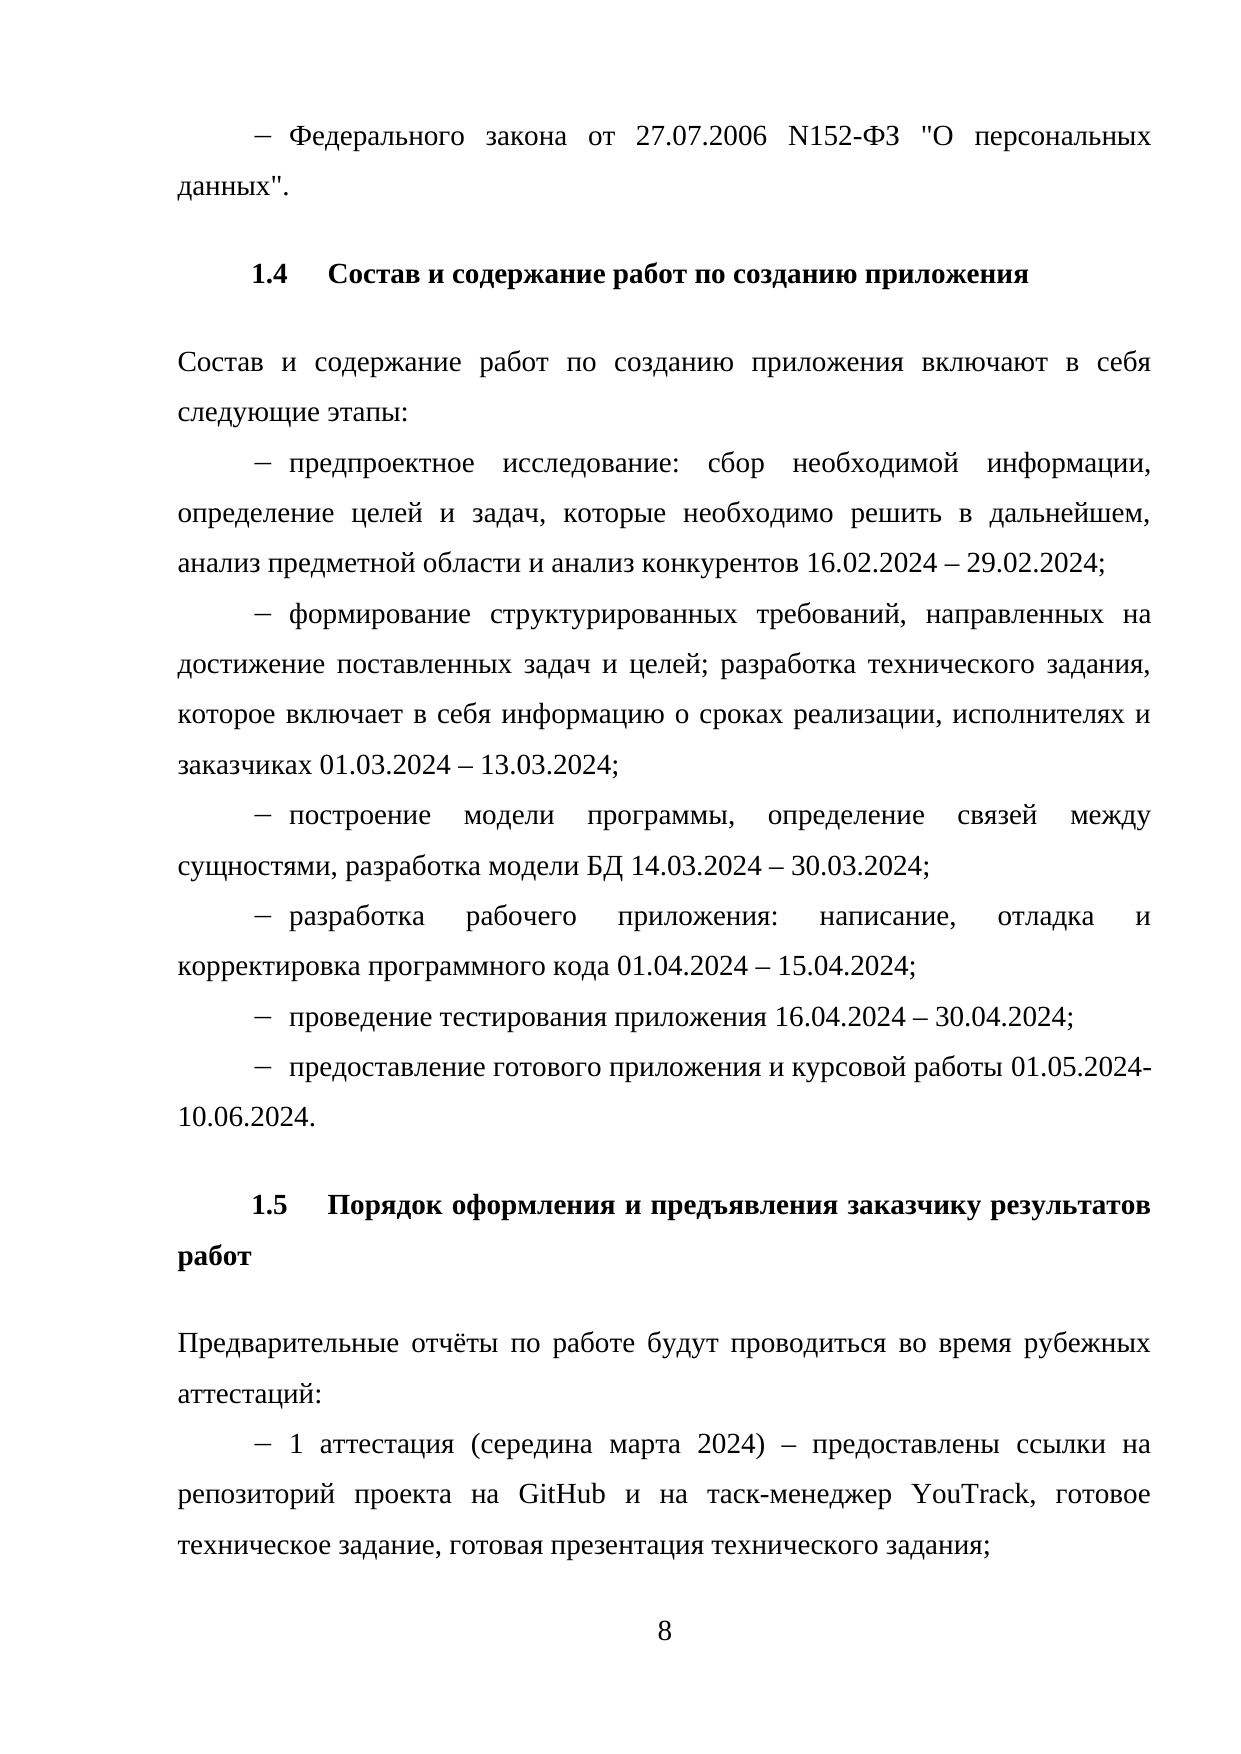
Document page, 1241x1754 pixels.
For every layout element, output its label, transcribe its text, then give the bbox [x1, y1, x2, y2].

list построение модели программы, определение связей между сущностями, разработка модели БД 14.03.2024 – 30.03.2024; [177, 797, 1152, 881]
subtitle Состав и содержание работ по созданию приложения [177, 256, 1152, 290]
list предоставление готового приложения и курсовой работы 01.05.2024-10.06.2024. [177, 1049, 1152, 1133]
text Федерального закона от 27.07.2006 N152-ФЗ "О персональных данных". [177, 118, 1152, 202]
text 1 аттестация (середина марта 2024) – предоставлены ссылки на репозиторий проекта на GitHub и на таск-менеджер YouTrack, готовое техническое задание, готовая презентация технического задания; [177, 1426, 1152, 1560]
subtitle Порядок оформления и предъявления заказчику результатов работ [177, 1187, 1152, 1271]
text формирование структурированных требований, направленных на достижение поставленных задач и целей; разработка технического задания, которое включает в себя информацию о сроках реализации, исполнителях и заказчиках 01.03.2024 – 13.03.2024; [177, 596, 1152, 780]
text Состав и содержание работ по созданию приложения включают в себя следующие этапы: [177, 344, 1152, 428]
list проведение тестирования приложения 16.04.2024 – 30.04.2024; [177, 999, 1152, 1032]
text Предварительные отчёты по работе будут проводиться во время рубежных аттестаций: [177, 1325, 1152, 1409]
list разработка рабочего приложения: написание, отладка и корректировка программного кода 01.04.2024 – 15.04.2024; [177, 898, 1152, 982]
text предпроектное исследование: сбор необходимой информации, определение целей и задач, которые необходимо решить в дальнейшем, анализ предметной области и анализ конкурентов 16.02.2024 – 29.02.2024; [177, 445, 1152, 579]
